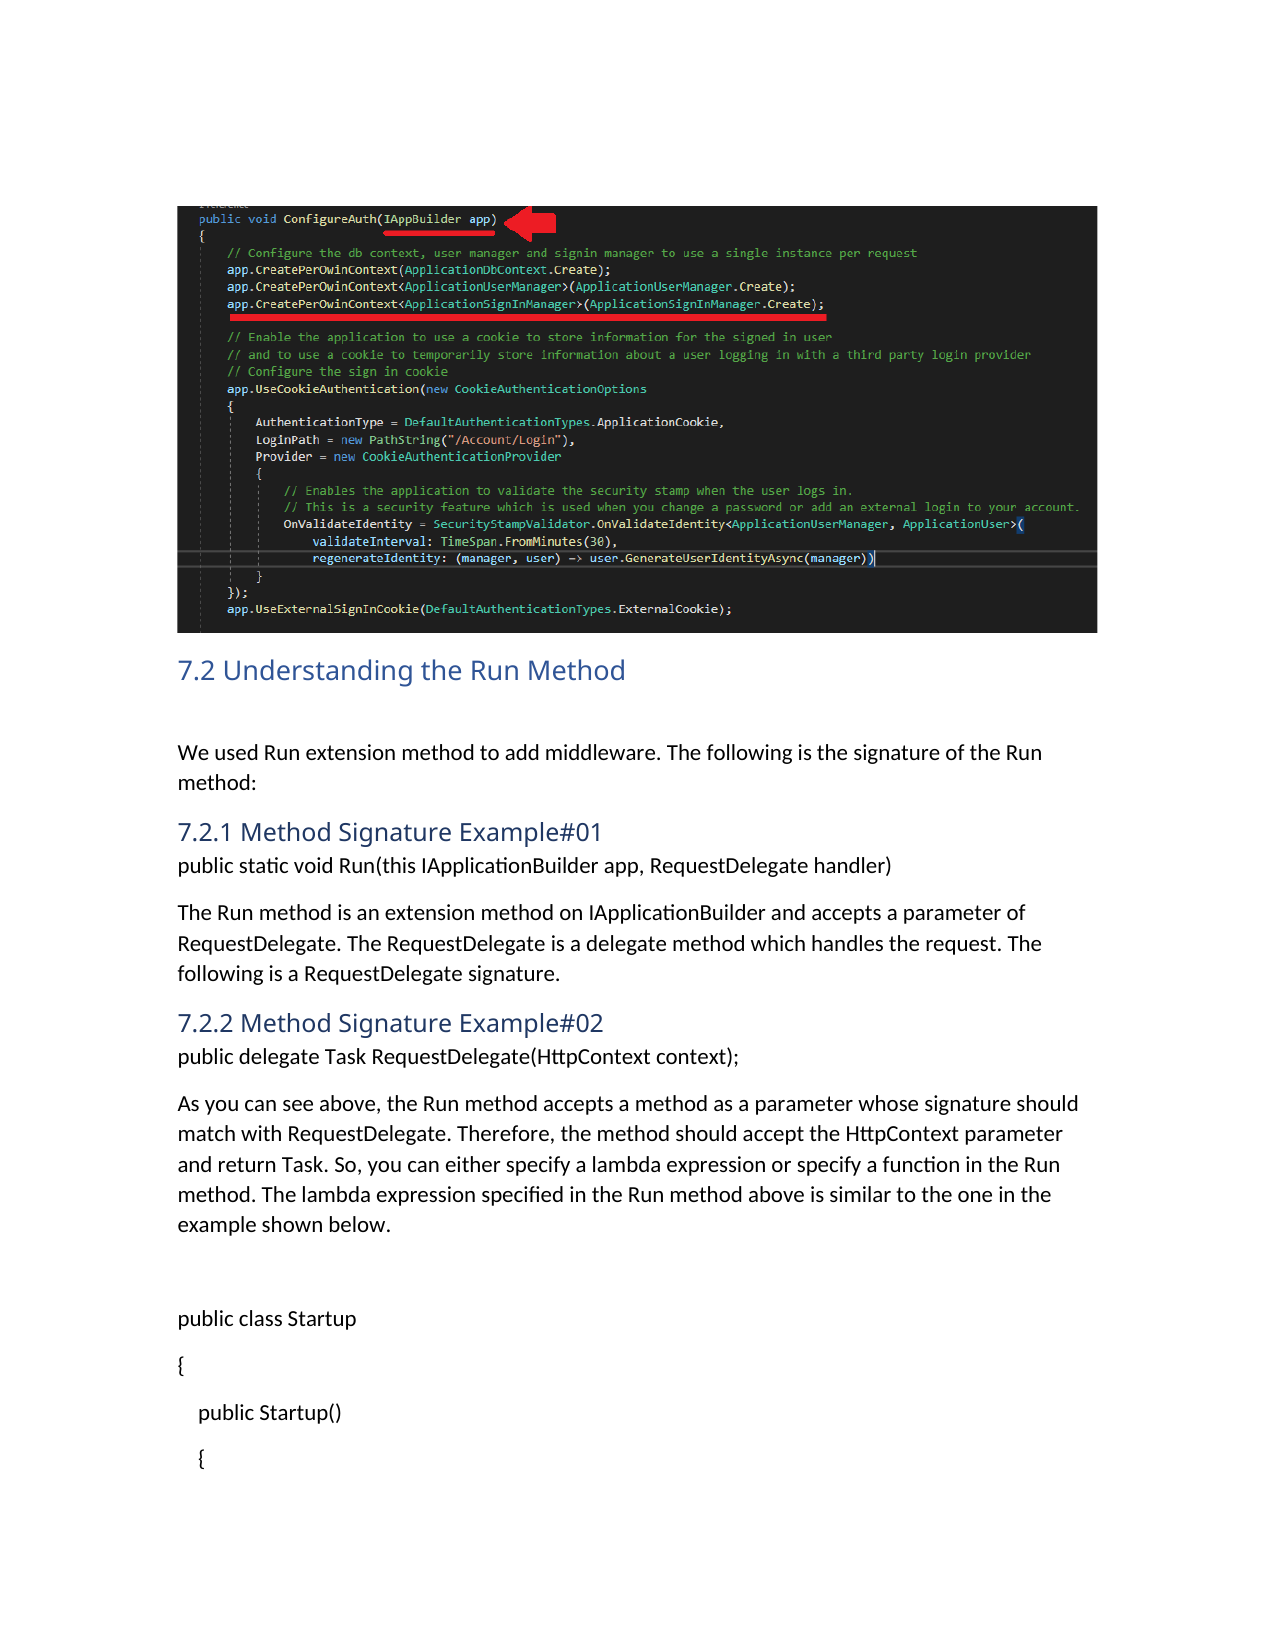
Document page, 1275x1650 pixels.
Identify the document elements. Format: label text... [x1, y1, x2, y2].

text public static void Run(this IApplicationBuilder app, RequestDelegate handler) [177, 852, 1098, 879]
text public delegate Task RequestDelegate(HttpContext context); [177, 1042, 1098, 1071]
text public class Startup [177, 1304, 1098, 1332]
picture [177, 206, 1098, 633]
text The Run method is an extension method on IApplicationBuilder and accepts a parameter of RequestDelegate. The RequestDelegate is a delegate method which handles the request. The following is a RequestDelegate signature. [177, 898, 1098, 987]
text As you can see above, the Run method accepts a method as a parameter whose signature should match with RequestDelegate. Therefore, the method should accept the HttpContext parameter and return Task. So, you can either specify a lambda expression or specify a function in the Run method. The lambda expression specified in the Run method above is similar to the one in the example shown below. [177, 1089, 1098, 1238]
text public Startup() [177, 1398, 1098, 1426]
subtitle 7.2.1 Method Signature Example#01 [177, 815, 1098, 849]
subtitle 7.2 Understanding the Run Method [177, 651, 1098, 688]
text { [177, 1444, 1098, 1473]
subtitle 7.2.2 Method Signature Example#02 [177, 1006, 1098, 1040]
text { [177, 1351, 1098, 1379]
text We used Run extension method to add middleware. The following is the signature of the Run method: [177, 738, 1098, 796]
